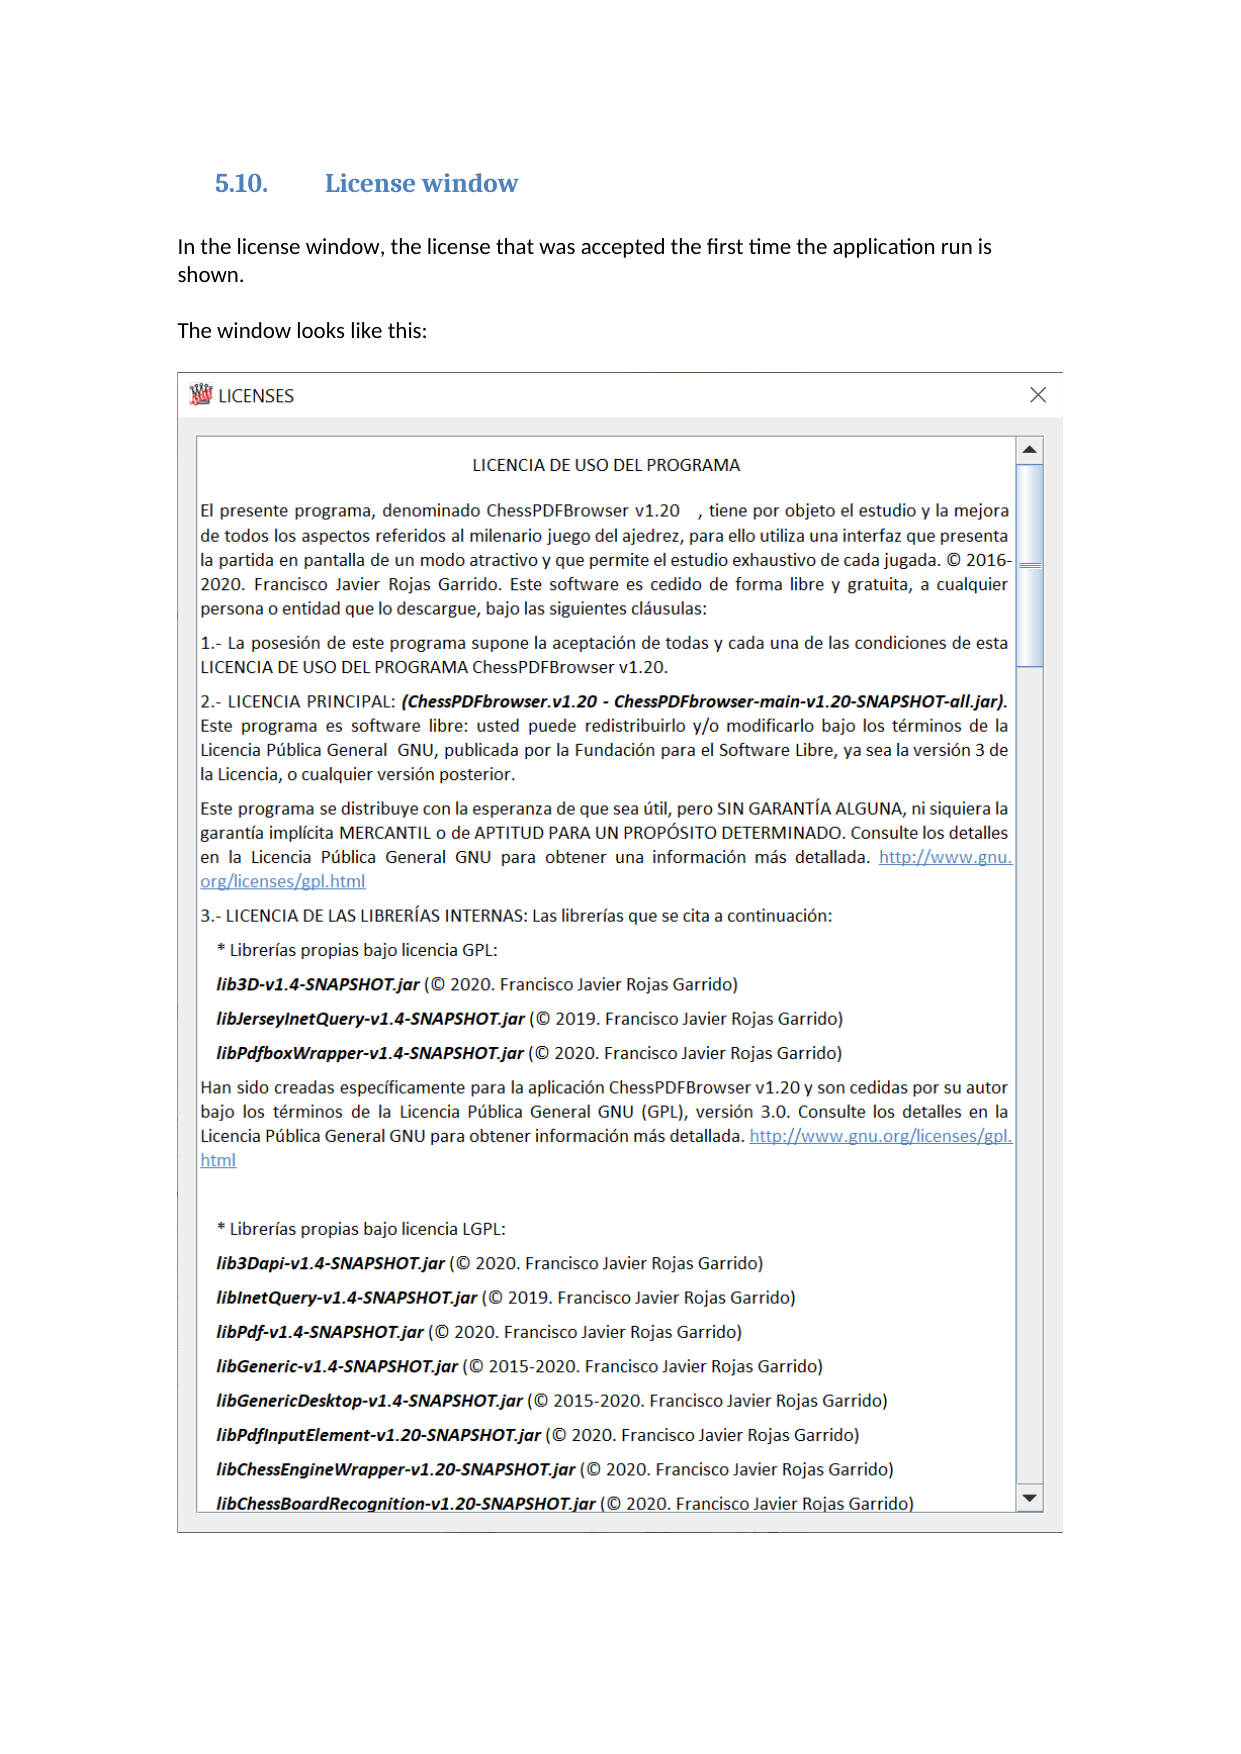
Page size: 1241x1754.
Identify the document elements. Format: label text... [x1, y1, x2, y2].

subtitle License window [215, 168, 1063, 199]
text The window looks like this: [177, 316, 1063, 344]
picture [177, 372, 1063, 1533]
text In the license window, the license that was accepted the first time the application run is shown. [177, 232, 1063, 288]
